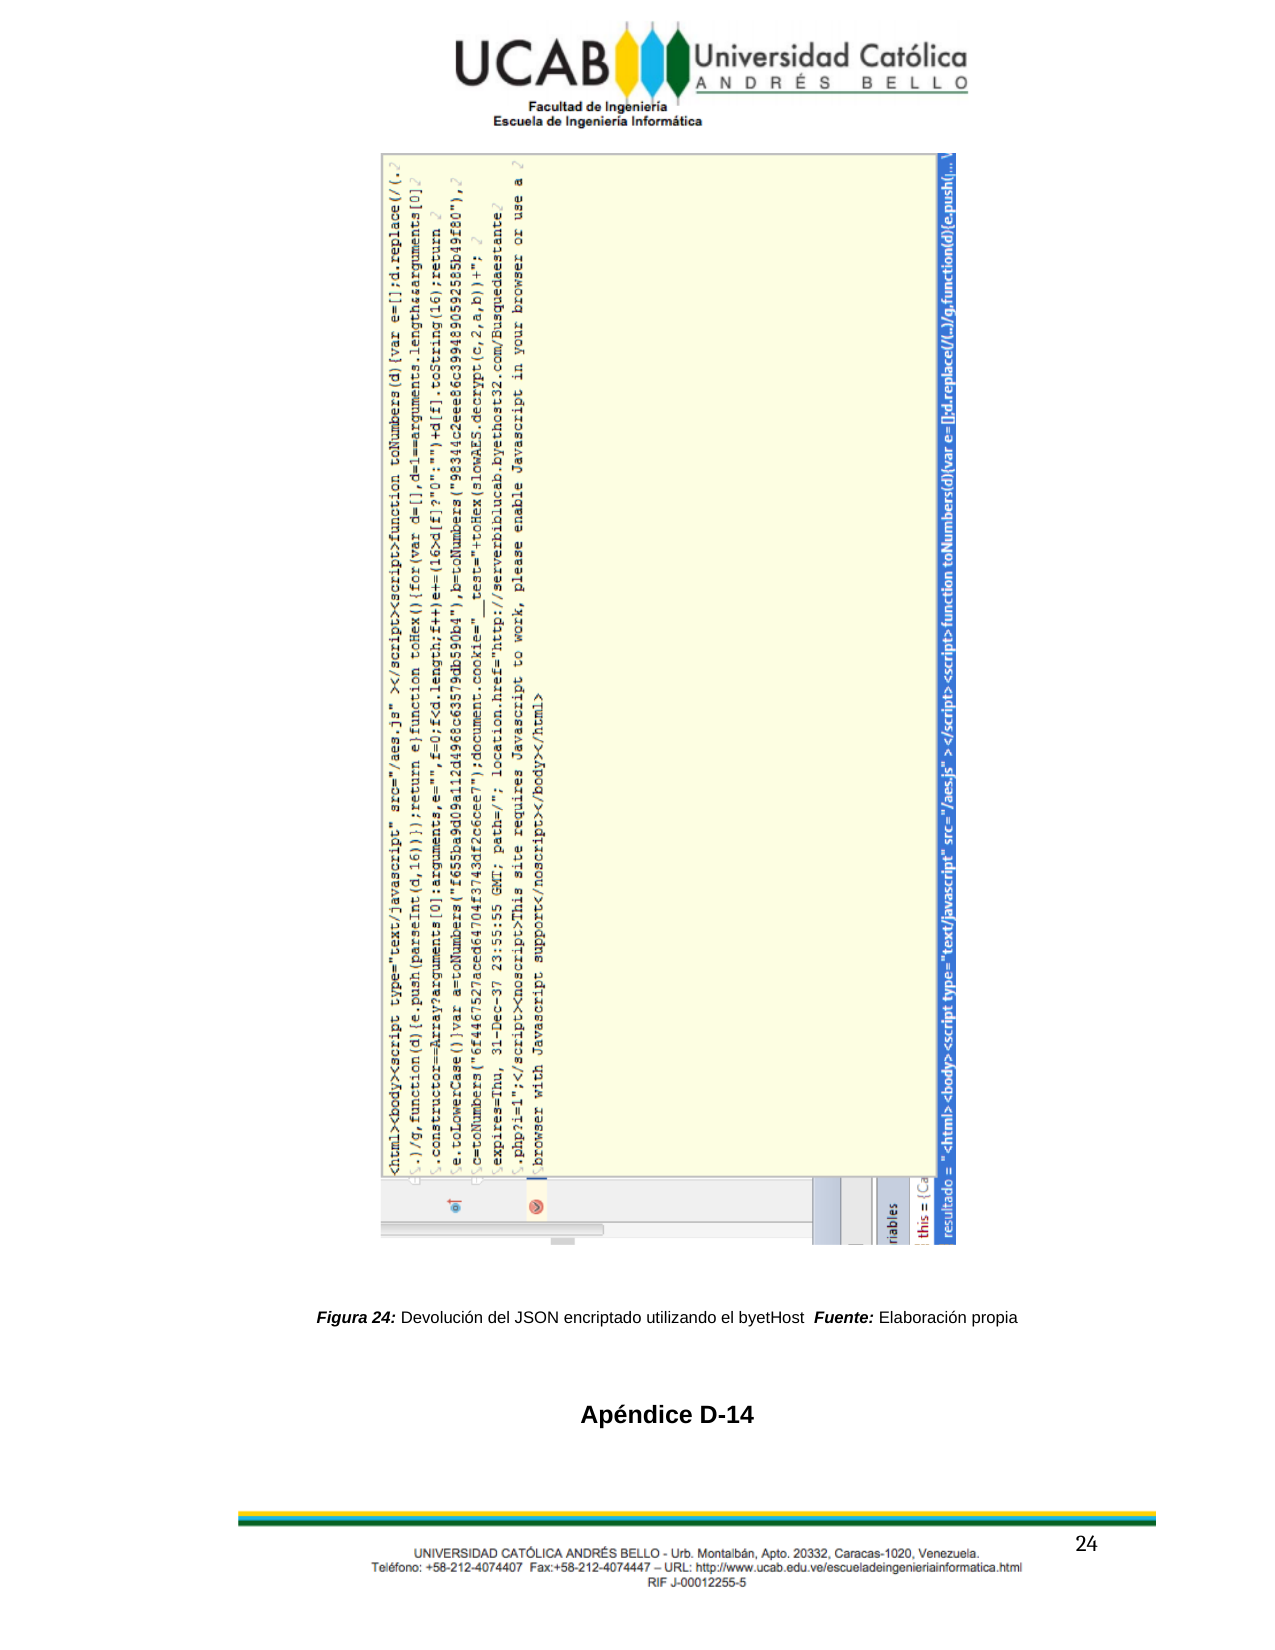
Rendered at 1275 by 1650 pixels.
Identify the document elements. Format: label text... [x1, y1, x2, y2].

picture [414, 0, 1033, 144]
picture [381, 154, 956, 1244]
subtitle Apéndice D-14 [236, 1400, 1098, 1429]
text Figura 24: Devolución del JSON encriptado utilizando el byetHost Fuente: Elaboración propia [236, 1308, 1098, 1327]
picture [236, 1508, 1156, 1595]
